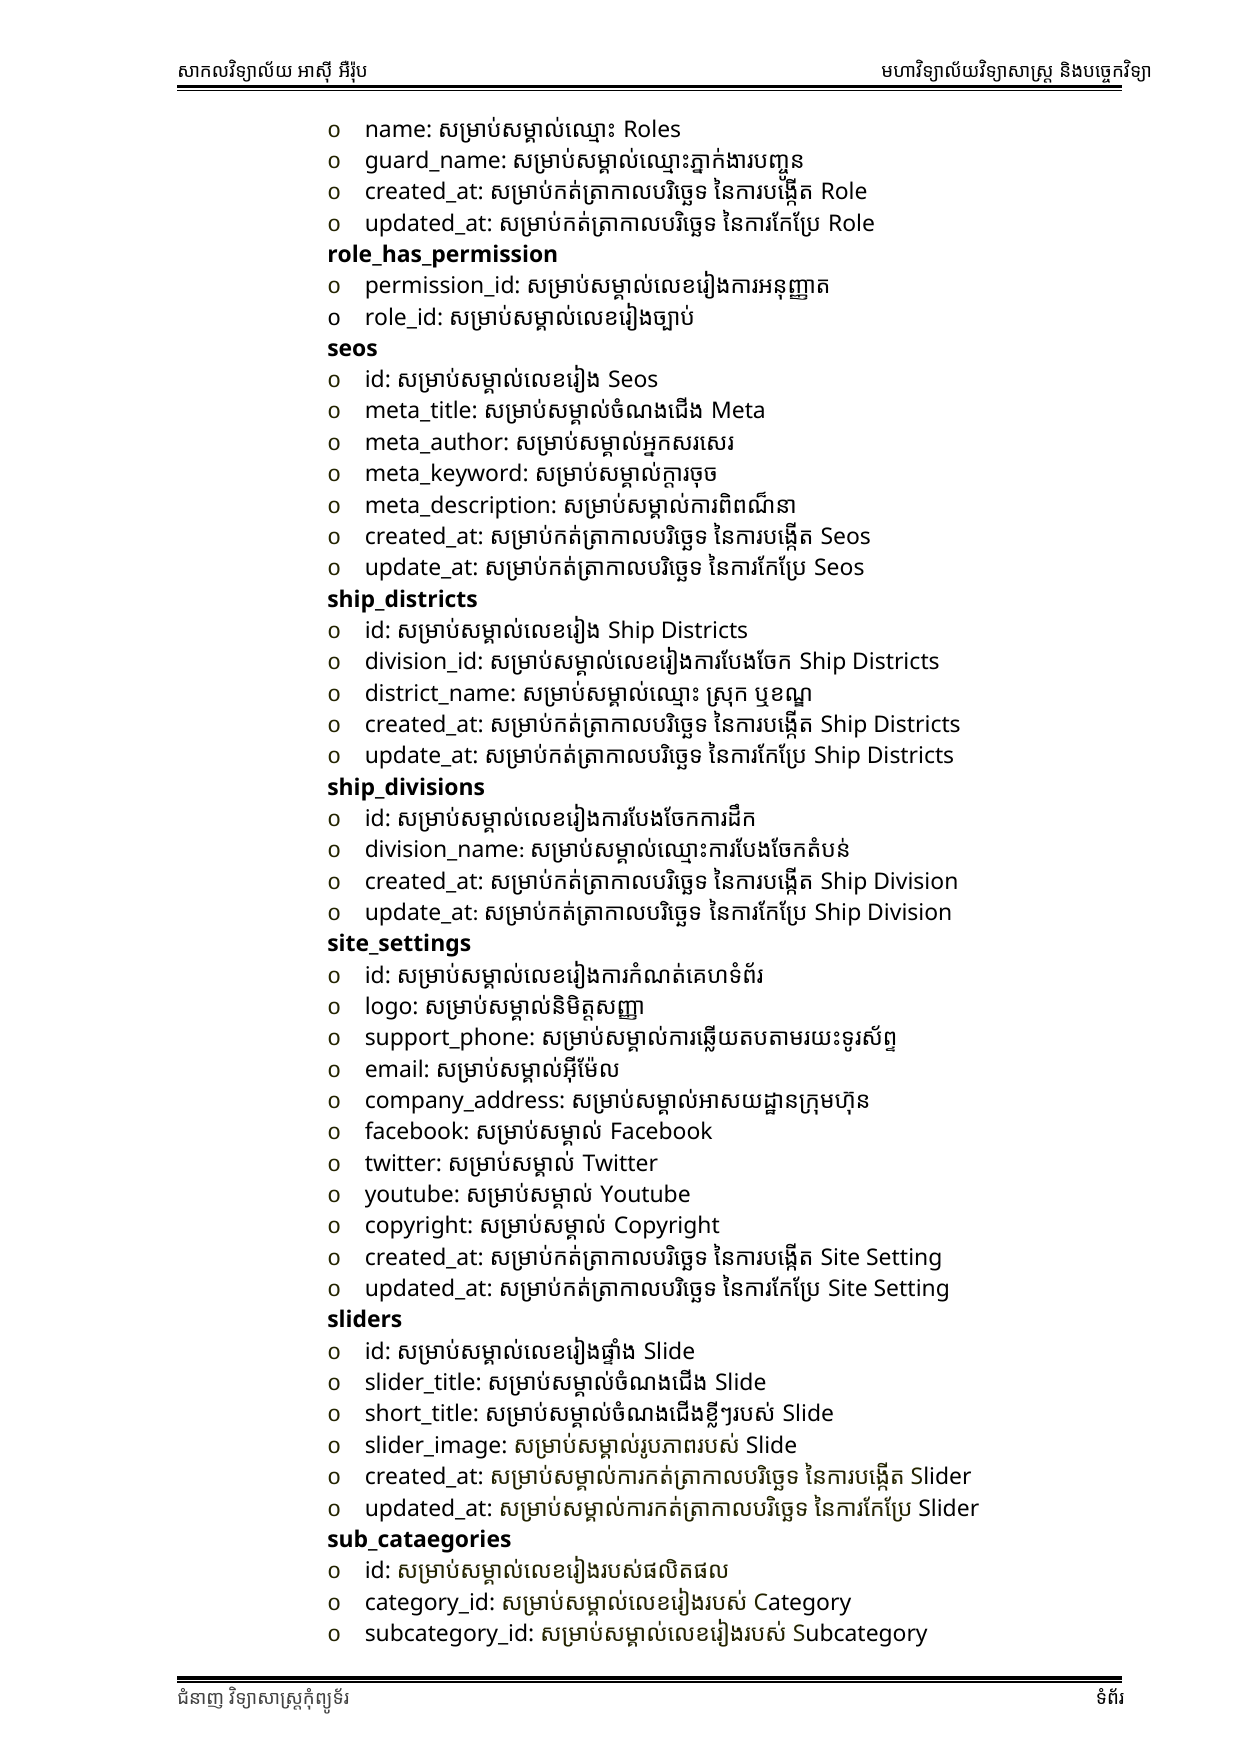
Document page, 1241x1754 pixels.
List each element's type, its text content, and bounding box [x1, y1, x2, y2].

list facebook: សម្រាប់សម្គាល់ Facebook [327, 1115, 1122, 1147]
list short_title: សម្រាប់សម្គាល់ចំណងជើងខ្លីៗរបស់ Slide [327, 1397, 1122, 1429]
list id: សម្រាប់សម្គាល់លេខរៀង Ship Districts [327, 614, 1122, 645]
list created_at: សម្រាប់កត់ត្រាកាលបរិច្ឆេទ នៃការបង្កើត Seos [327, 520, 1122, 551]
text sub_cataegories [327, 1523, 1122, 1554]
list twitter: សម្រាប់សម្គាល់ Twitter [327, 1147, 1122, 1178]
text ship_divisions [327, 771, 1122, 802]
list role_id: សម្រាប់សម្គាល់លេខរៀងច្បាប់ [327, 301, 1122, 332]
list update_at: សម្រាប់កត់ត្រាកាលបរិច្ឆេទ នៃការកែប្រែ Seos [327, 551, 1122, 583]
list support_phone: សម្រាប់សម្គាល់ការឆ្លើយតបតាមរយះទូរស័ព្ទ [327, 1021, 1122, 1053]
text site_settings [327, 927, 1122, 958]
text sliders [327, 1303, 1122, 1335]
list email: សម្រាប់សម្គាល់អ៊ីម៉ែល [327, 1053, 1122, 1084]
list id: សម្រាប់សម្គាល់លេខរៀងផ្ទាំង Slide [327, 1335, 1122, 1366]
list division_name: សម្រាប់សម្គាល់ឈ្មោះការបែងចែកតំបន់ [327, 833, 1122, 864]
list division_id: សម្រាប់សម្គាល់លេខរៀងការបែងចែក Ship Districts [327, 645, 1122, 677]
list category_id: សម្រាប់សម្គាល់លេខរៀងរបស់ Category [327, 1585, 1122, 1617]
text seos [327, 332, 1122, 363]
list id: សម្រាប់សម្គាល់លេខរៀងការបែងចែកការដឹក [327, 802, 1122, 833]
list created_at: សម្រាប់កត់ត្រាកាលបរិច្ឆេទ នៃការបង្កើត Ship Division [327, 864, 1122, 896]
list created_at: សម្រាប់កត់ត្រាកាលបរិច្ឆេទ នៃការបង្កើត Ship Districts [327, 708, 1122, 739]
list permission_id: សម្រាប់សម្គាល់លេខរៀងការអនុញ្ញាត [327, 269, 1122, 301]
list meta_keyword: សម្រាប់សម្គាល់ក្ដារចុច [327, 457, 1122, 488]
list meta_author: សម្រាប់សម្គាល់អ្នកសរសេរ [327, 426, 1122, 457]
list created_at: សម្រាប់សម្គាល់ការកត់ត្រាកាលបរិច្ឆេទ នៃការបង្កើត Slider [327, 1460, 1122, 1491]
text ship_districts [327, 583, 1122, 614]
list youtube: សម្រាប់សម្គាល់ Youtube [327, 1178, 1122, 1209]
list updated_at: សម្រាប់កត់ត្រាកាលបរិច្ឆេទ នៃការកែប្រែ Role [327, 207, 1122, 238]
text role_has_permission [327, 238, 1122, 269]
list subcategory_id: សម្រាប់សម្គាល់លេខរៀងរបស់ Subcategory [327, 1617, 1122, 1648]
list created_at: សម្រាប់កត់ត្រាកាលបរិច្ឆេទ នៃការបង្កើត Role [327, 175, 1122, 207]
list district_name: សម្រាប់សម្គាល់ឈ្មោះ ស្រុក ឬខណ្ឌ [327, 677, 1122, 708]
list id: សម្រាប់សម្គាល់លេខរៀងការកំណត់គេហទំព័រ [327, 958, 1122, 990]
list name: សម្រាប់សម្គាល់ឈ្មោះ Roles [327, 112, 1122, 144]
list id: សម្រាប់សម្គាល់លេខរៀងរបស់ផលិតផល [327, 1554, 1122, 1585]
list update_at: សម្រាប់កត់ត្រាកាលបរិច្ឆេទ នៃការកែប្រែ​ Ship Division [327, 896, 1122, 927]
list slider_image: សម្រាប់សម្គាល់រូបភាពរបស់ Slide [327, 1429, 1122, 1460]
list slider_title: សម្រាប់សម្គាល់ចំណងជើង Slide [327, 1366, 1122, 1397]
list updated_at: សម្រាប់សម្គាល់ការកត់ត្រាកាលបរិច្ឆេទ នៃការកែប្រែ Slider [327, 1491, 1122, 1523]
list company_address: សម្រាប់សម្គាល់អាសយដ្ឋានក្រុមហ៊ុន [327, 1084, 1122, 1115]
list meta_description: សម្រាប់សម្គាល់ការពិពណ៏នា [327, 488, 1122, 520]
list guard_name: សម្រាប់សម្គាល់ឈ្មោះភ្នាក់ងារបញ្ចូន [327, 144, 1122, 175]
list created_at: សម្រាប់កត់ត្រាកាលបរិច្ឆេទ នៃការបង្កើត Site Setting [327, 1241, 1122, 1272]
list copyright: សម្រាប់សម្គាល់ Copyright [327, 1209, 1122, 1241]
list update_at: សម្រាប់កត់ត្រាកាលបរិច្ឆេទ នៃការកែប្រែ Ship Districts [327, 739, 1122, 771]
list meta_title: សម្រាប់សម្គាល់ចំណងជើង Meta [327, 394, 1122, 426]
list updated_at: សម្រាប់កត់ត្រាកាលបរិច្ឆេទ នៃការកែប្រែ Site Setting [327, 1272, 1122, 1303]
list id: សម្រាប់សម្គាល់លេខរៀង Seos [327, 363, 1122, 394]
list logo: សម្រាប់សម្គាល់និមិត្តសញ្ញា [327, 990, 1122, 1021]
